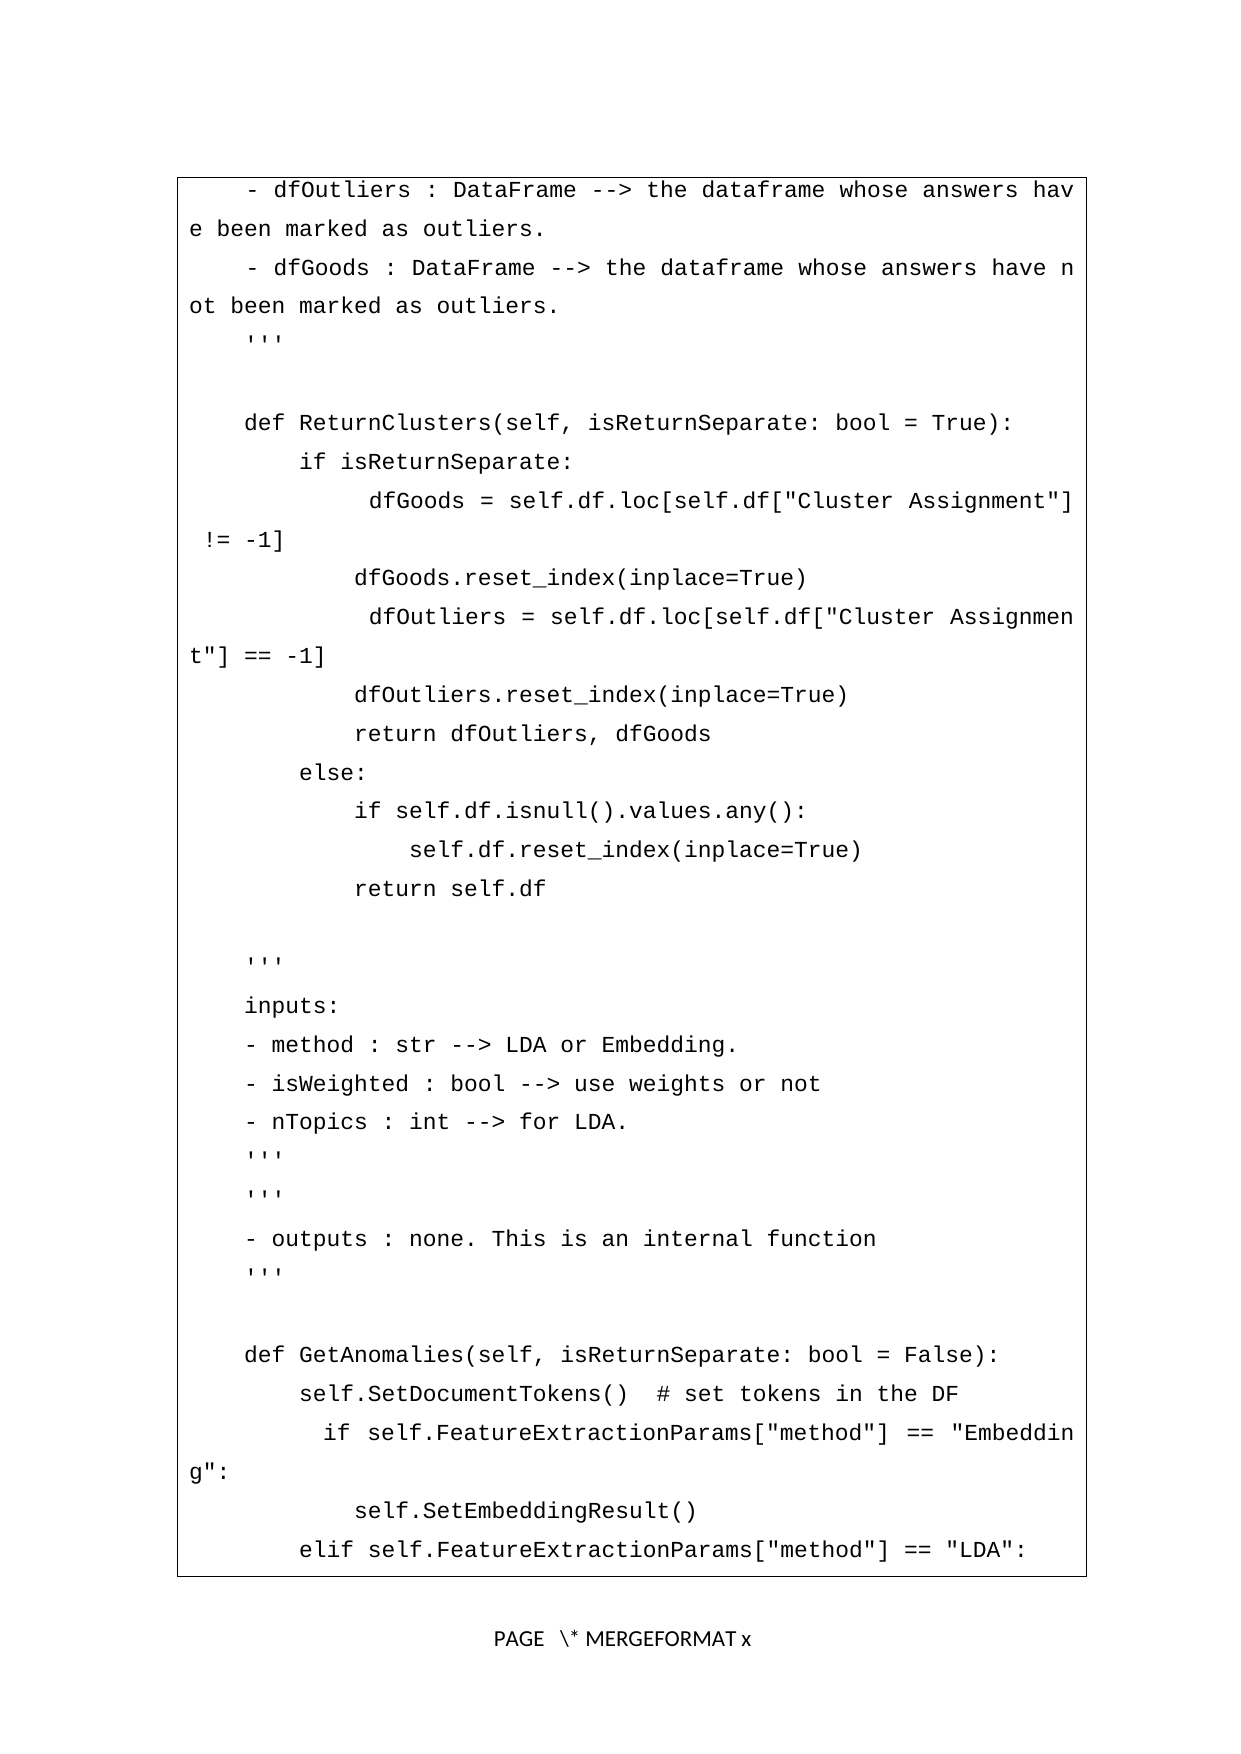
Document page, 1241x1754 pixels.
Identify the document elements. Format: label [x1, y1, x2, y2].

table_header [178, 178, 1086, 1576]
